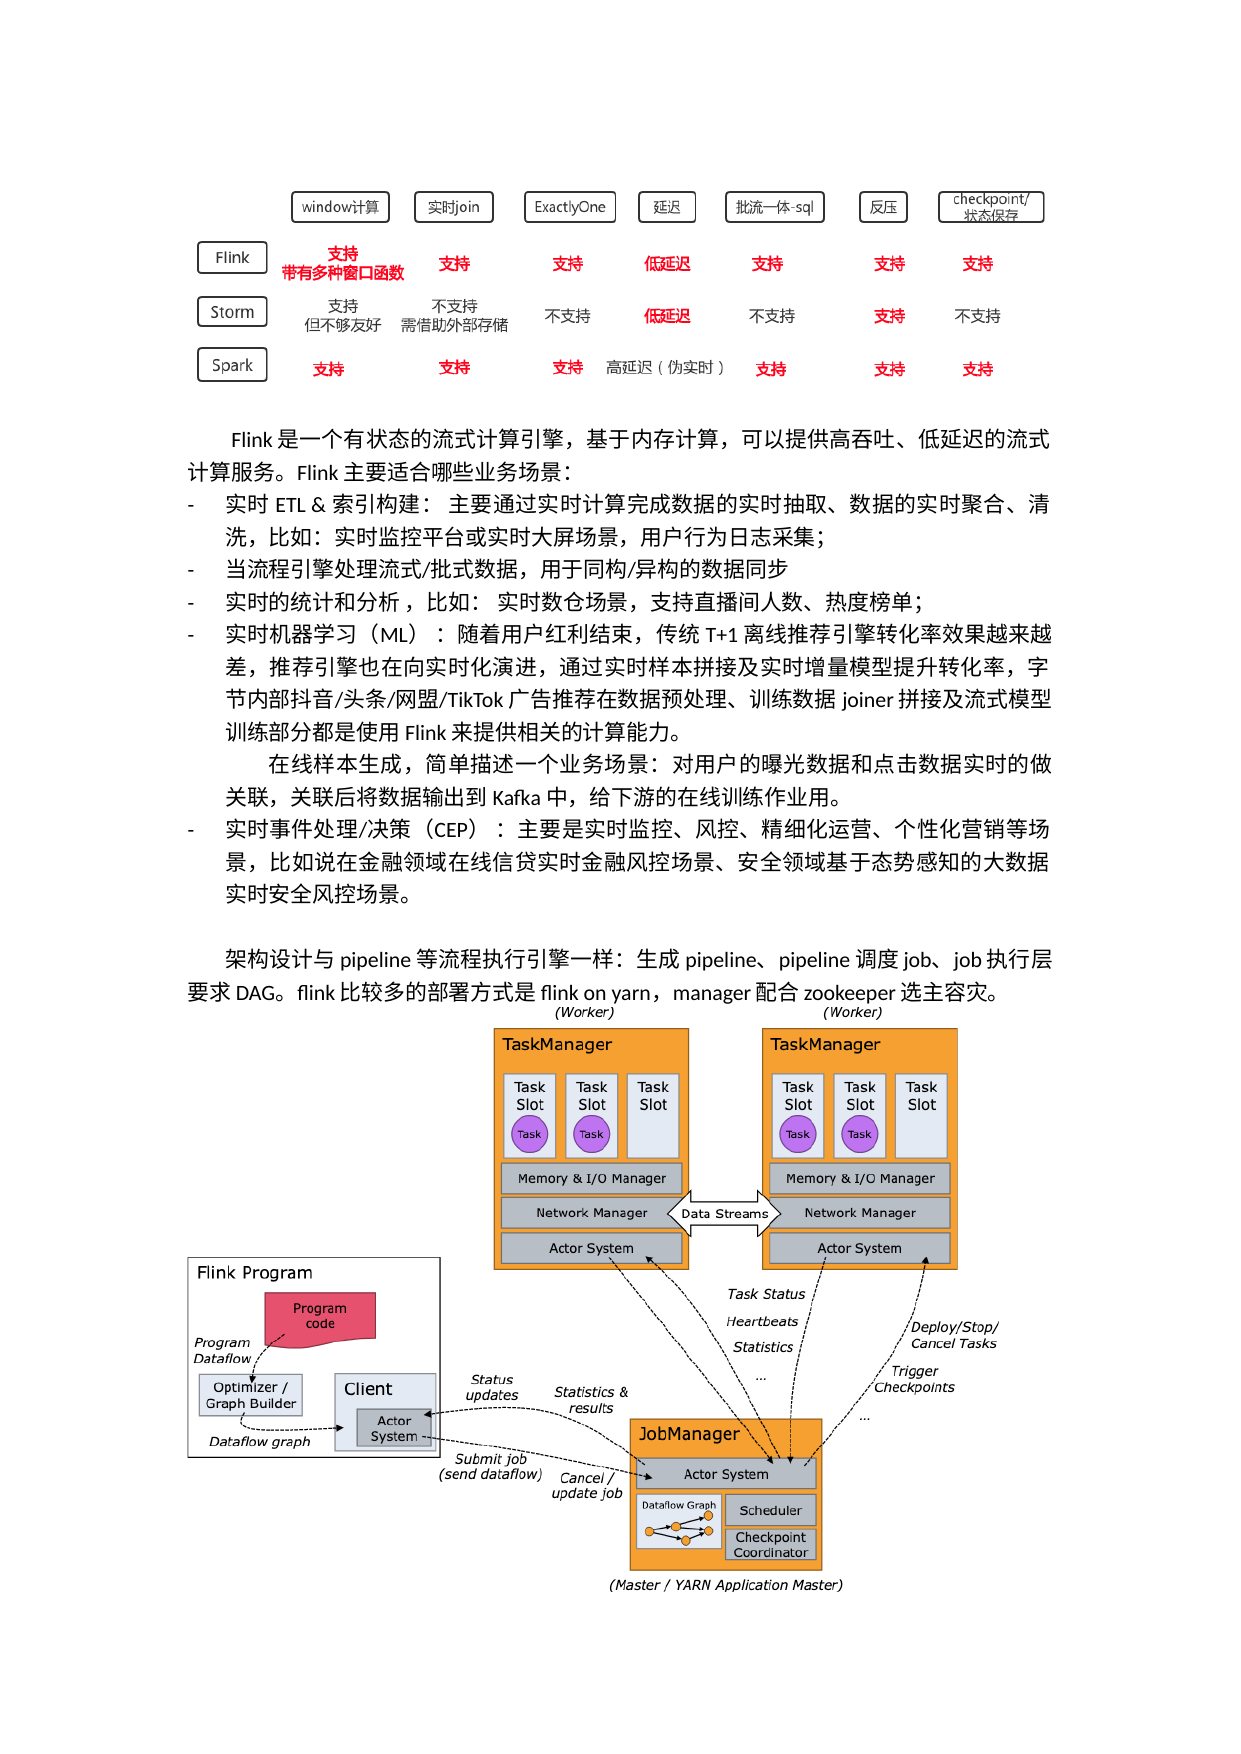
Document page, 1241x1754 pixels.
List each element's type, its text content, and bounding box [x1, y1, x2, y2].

list 实时的统计和分析 ，比如： 实时数仓场景，支持直播间人数、热度榜单； [187, 584, 1053, 617]
text 架构设计与pipeline等流程执行引擎一样：生成pipeline、pipeline调度job、job执行层。要求DAG。flink比较多的部署方式是flink on yarn，manager配合zookeeper选主容灾。 [187, 942, 1053, 1007]
list 实时事件处理/决策（CEP） ：主要是实时监控、风控、精细化运营、个性化营销等场景，比如说在金融领域在线信贷实时金融风控场景、安全领域基于态势感知的大数据实时安全风控场景。 [187, 812, 1053, 909]
picture [187, 162, 1053, 392]
picture [187, 1007, 999, 1592]
text 在线样本生成，简单描述一个业务场景：对用户的曝光数据和点击数据实时的做关联，关联后将数据输出到 Kafka 中，给下游的在线训练作业用。 [225, 747, 1053, 812]
list 实时 ETL & 索引构建： 主要通过实时计算完成数据的实时抽取、数据的实时聚合、清洗，比如：实时监控平台或实时大屏场景，用户行为日志采集； [187, 487, 1053, 552]
list 实时机器学习（ML） ：随着用户红利结束，传统 T+1 离线推荐引擎转化率效果越来越差，推荐引擎也在向实时化演进，通过实时样本拼接及实时增量模型提升转化率，字节内部抖音/头条/网盟/TikTok 广告推荐在数据预处理、训练数据 joiner 拼接及流式模型训练部分都是使用 Flink 来提供相关的计算能力。 [187, 617, 1053, 747]
text Flink是一个有状态的流式计算引擎，基于内存计算，可以提供高吞吐、低延迟的流式计算服务。Flink 主要适合哪些业务场景： [187, 422, 1053, 487]
list 当流程引擎处理流式/批式数据，用于同构/异构的数据同步 [187, 552, 1053, 584]
